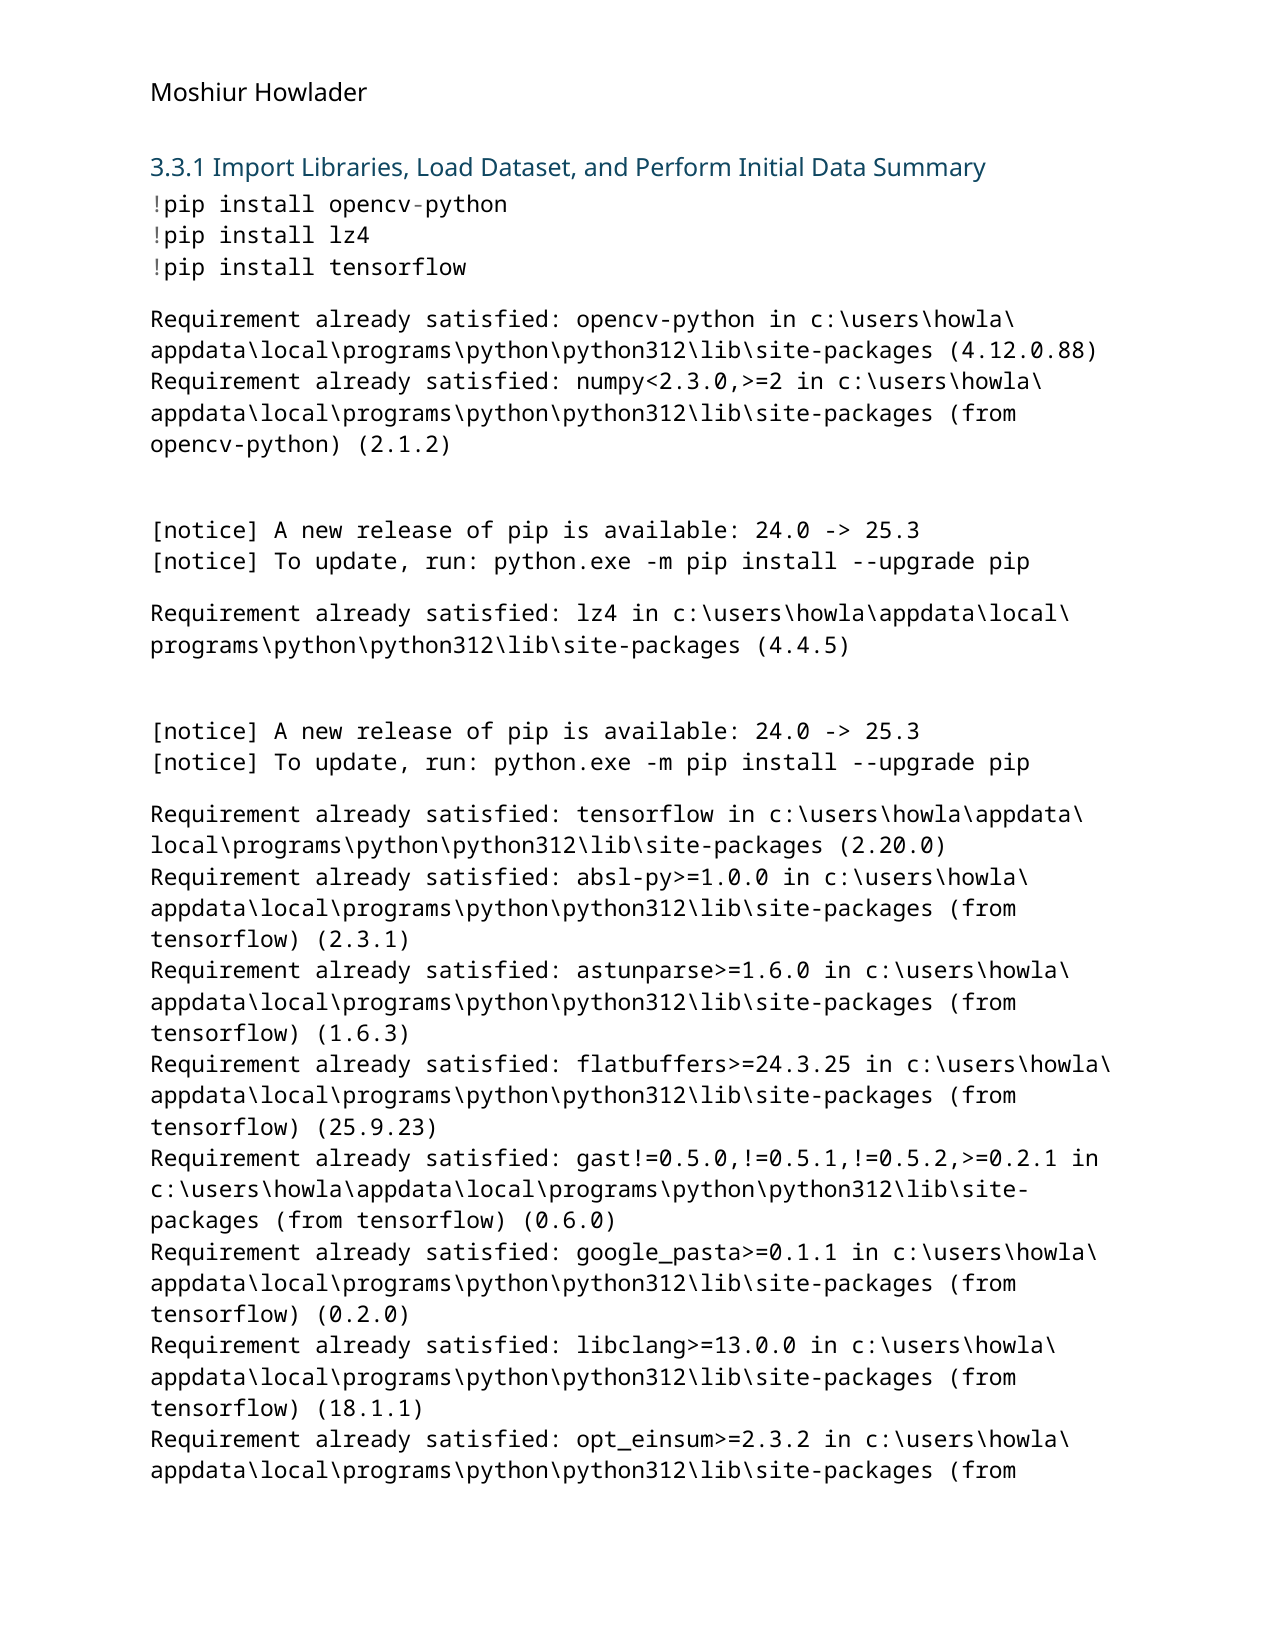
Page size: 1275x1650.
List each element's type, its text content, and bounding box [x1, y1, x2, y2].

text [notice] A new release of pip is available: 24.0 -> 25.3 [notice] To update, run: python.exe -m pip install --upgrade pip [150, 681, 1125, 777]
text Requirement already satisfied: opencv-python in c:\users\howla\appdata\local\programs\python\python312\lib\site-packages (4.12.0.88) Requirement already satisfied: numpy<2.3.0,>=2 in c:\users\howla\appdata\local\programs\python\python312\lib\site-packages (from opencv-python) (2.1.2) [150, 303, 1125, 459]
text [150, 798, 1125, 1486]
text !pip install opencv-python !pip install lz4 !pip install tensorflow [150, 188, 1125, 282]
text Requirement already satisfied: lz4 in c:\users\howla\appdata\local\programs\python\python312\lib\site-packages (4.4.5) [150, 597, 1125, 660]
text [notice] A new release of pip is available: 24.0 -> 25.3 [notice] To update, run: python.exe -m pip install --upgrade pip [150, 480, 1125, 576]
subtitle 3.3.1 Import Libraries, Load Dataset, and Perform Initial Data Summary [150, 150, 1125, 184]
